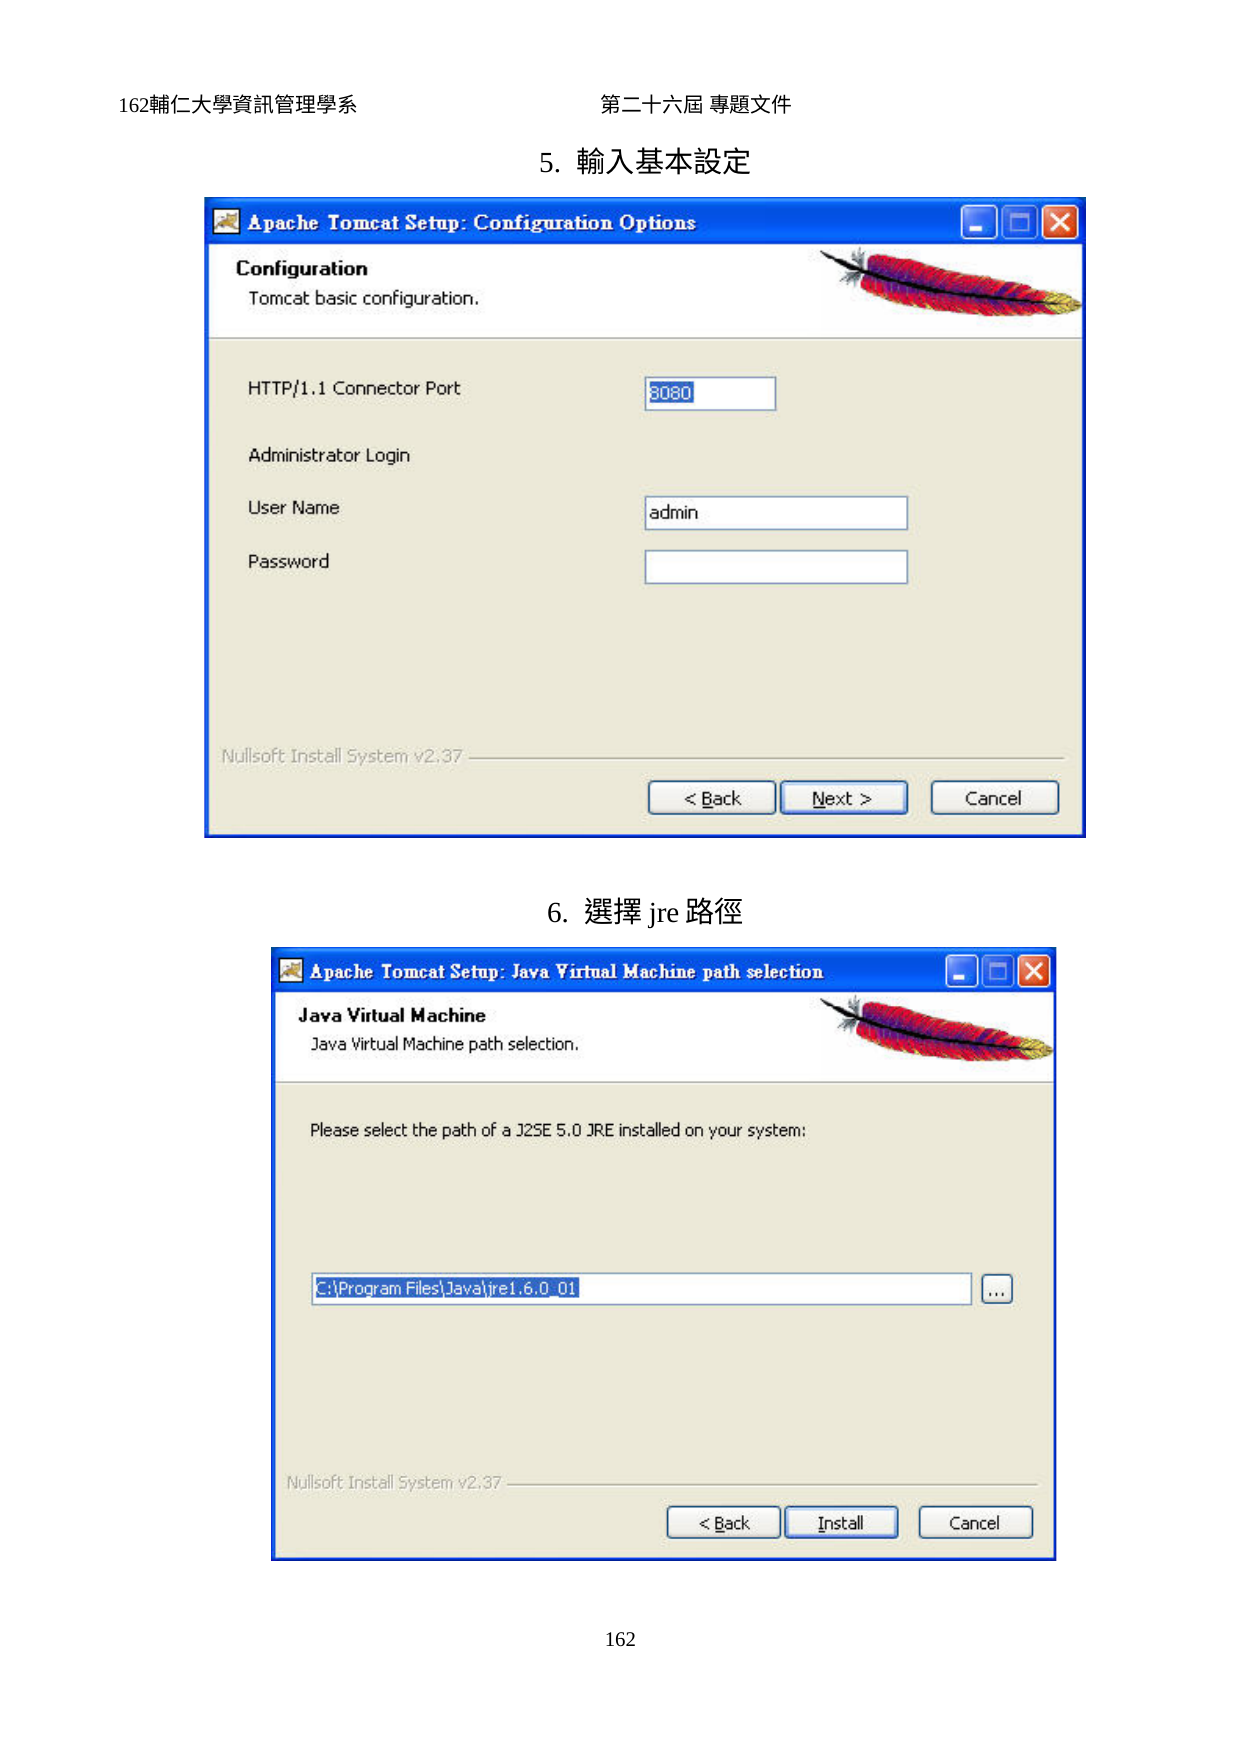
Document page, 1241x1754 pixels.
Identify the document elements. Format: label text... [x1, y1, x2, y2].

list 選擇jre路徑 [168, 873, 1122, 948]
list 輸入基本設定 [168, 123, 1122, 198]
picture [271, 947, 1057, 1561]
picture [204, 197, 1086, 838]
